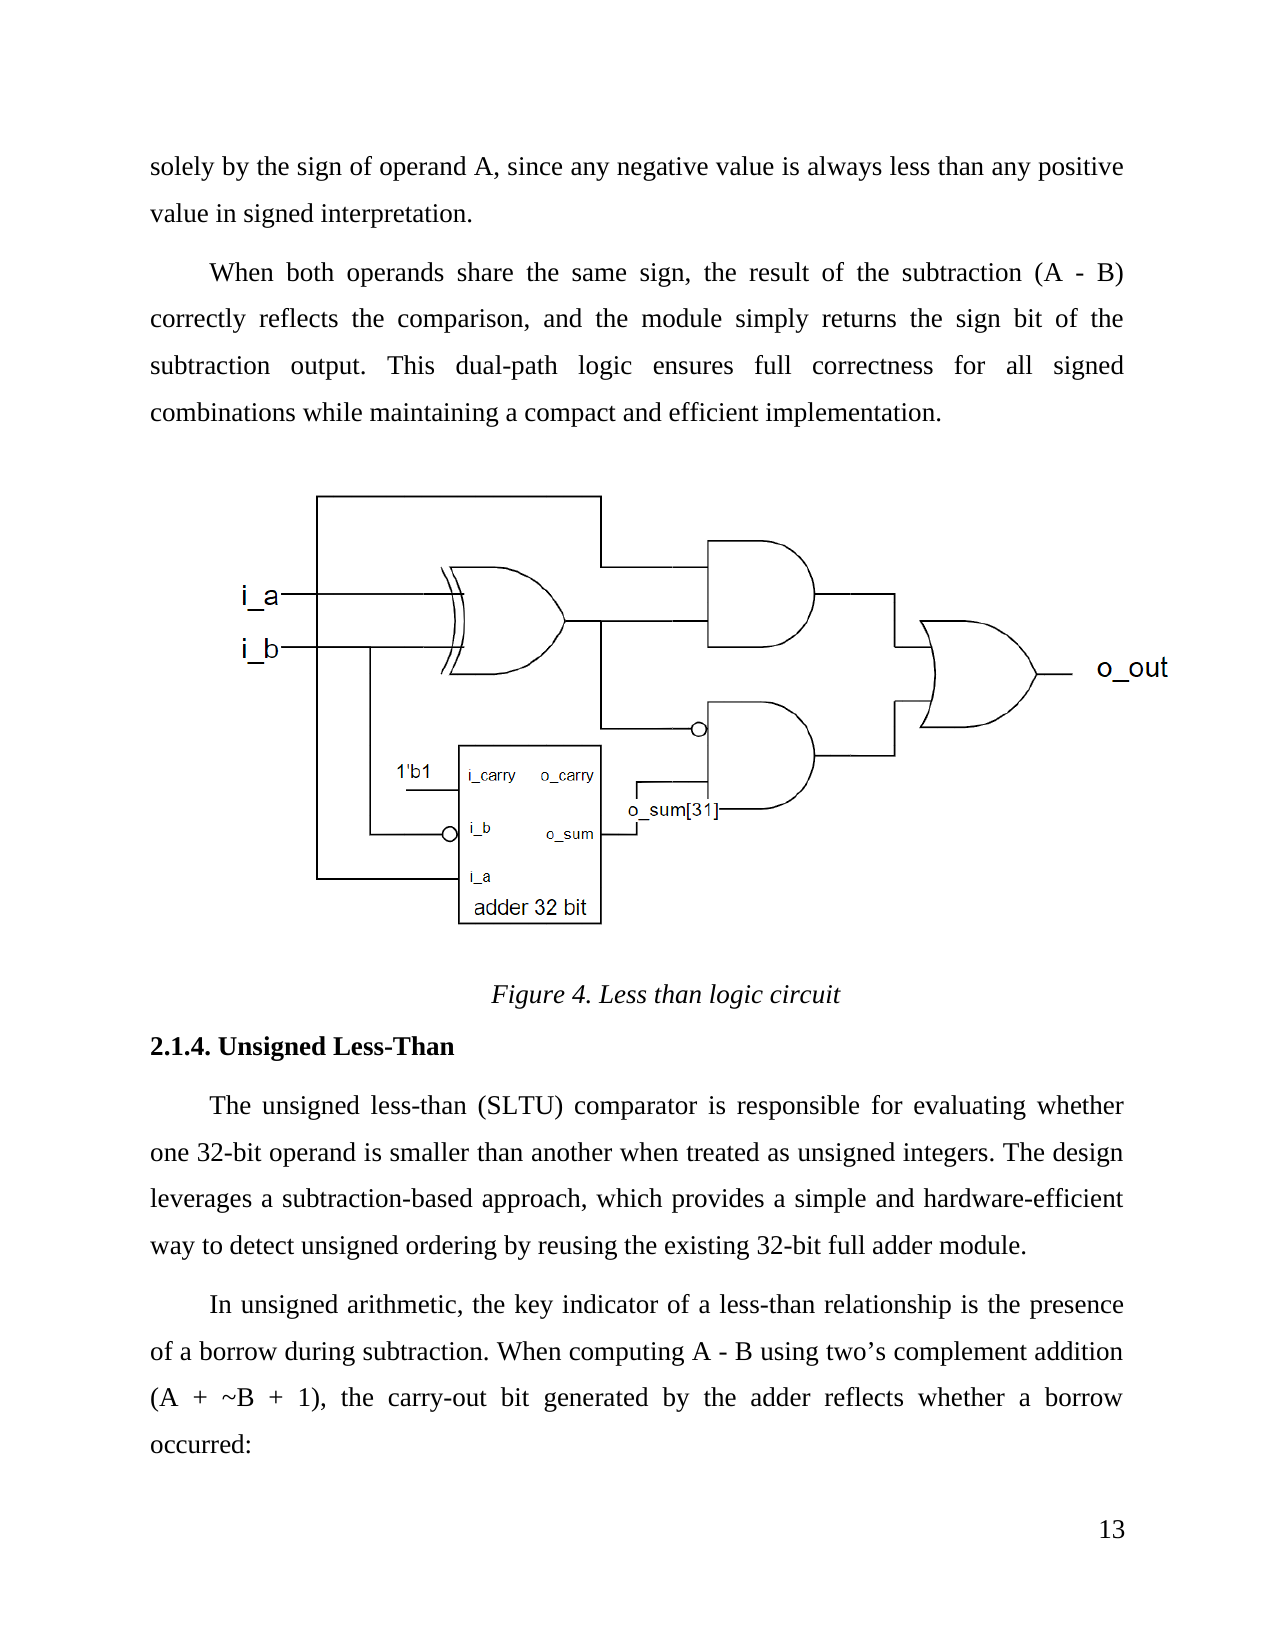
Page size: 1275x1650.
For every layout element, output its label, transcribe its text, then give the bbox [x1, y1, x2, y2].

picture [209, 454, 1185, 950]
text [150, 150, 1125, 228]
text When both operands share the same sign, the result of the subtraction (A - B) correctly reflects the comparison, and the module simply returns the sign bit of the subtraction output. This dual-path logic ensures full correctness for all signed combinations while maintaining a compact and efficient implementation. [150, 256, 1125, 427]
subtitle Unsigned Less-Than [150, 1030, 1125, 1061]
text The unsigned less-than (SLTU) comparator is responsible for evaluating whether one 32-bit operand is smaller than another when treated as unsigned integers. The design leverages a subtraction-based approach, which provides a simple and hardware-efficient way to detect unsigned ordering by reusing the existing 32-bit full adder module. [150, 1089, 1125, 1260]
text In unsigned arithmetic, the key indicator of a less-than relationship is the presence of a borrow during subtraction. When computing A - B using two’s complement addition (A + ~B + 1), the carry-out bit generated by the adder reflects whether a borrow occurred: [150, 1288, 1125, 1459]
text Figure 4. Less than logic circuit [150, 978, 1125, 1009]
